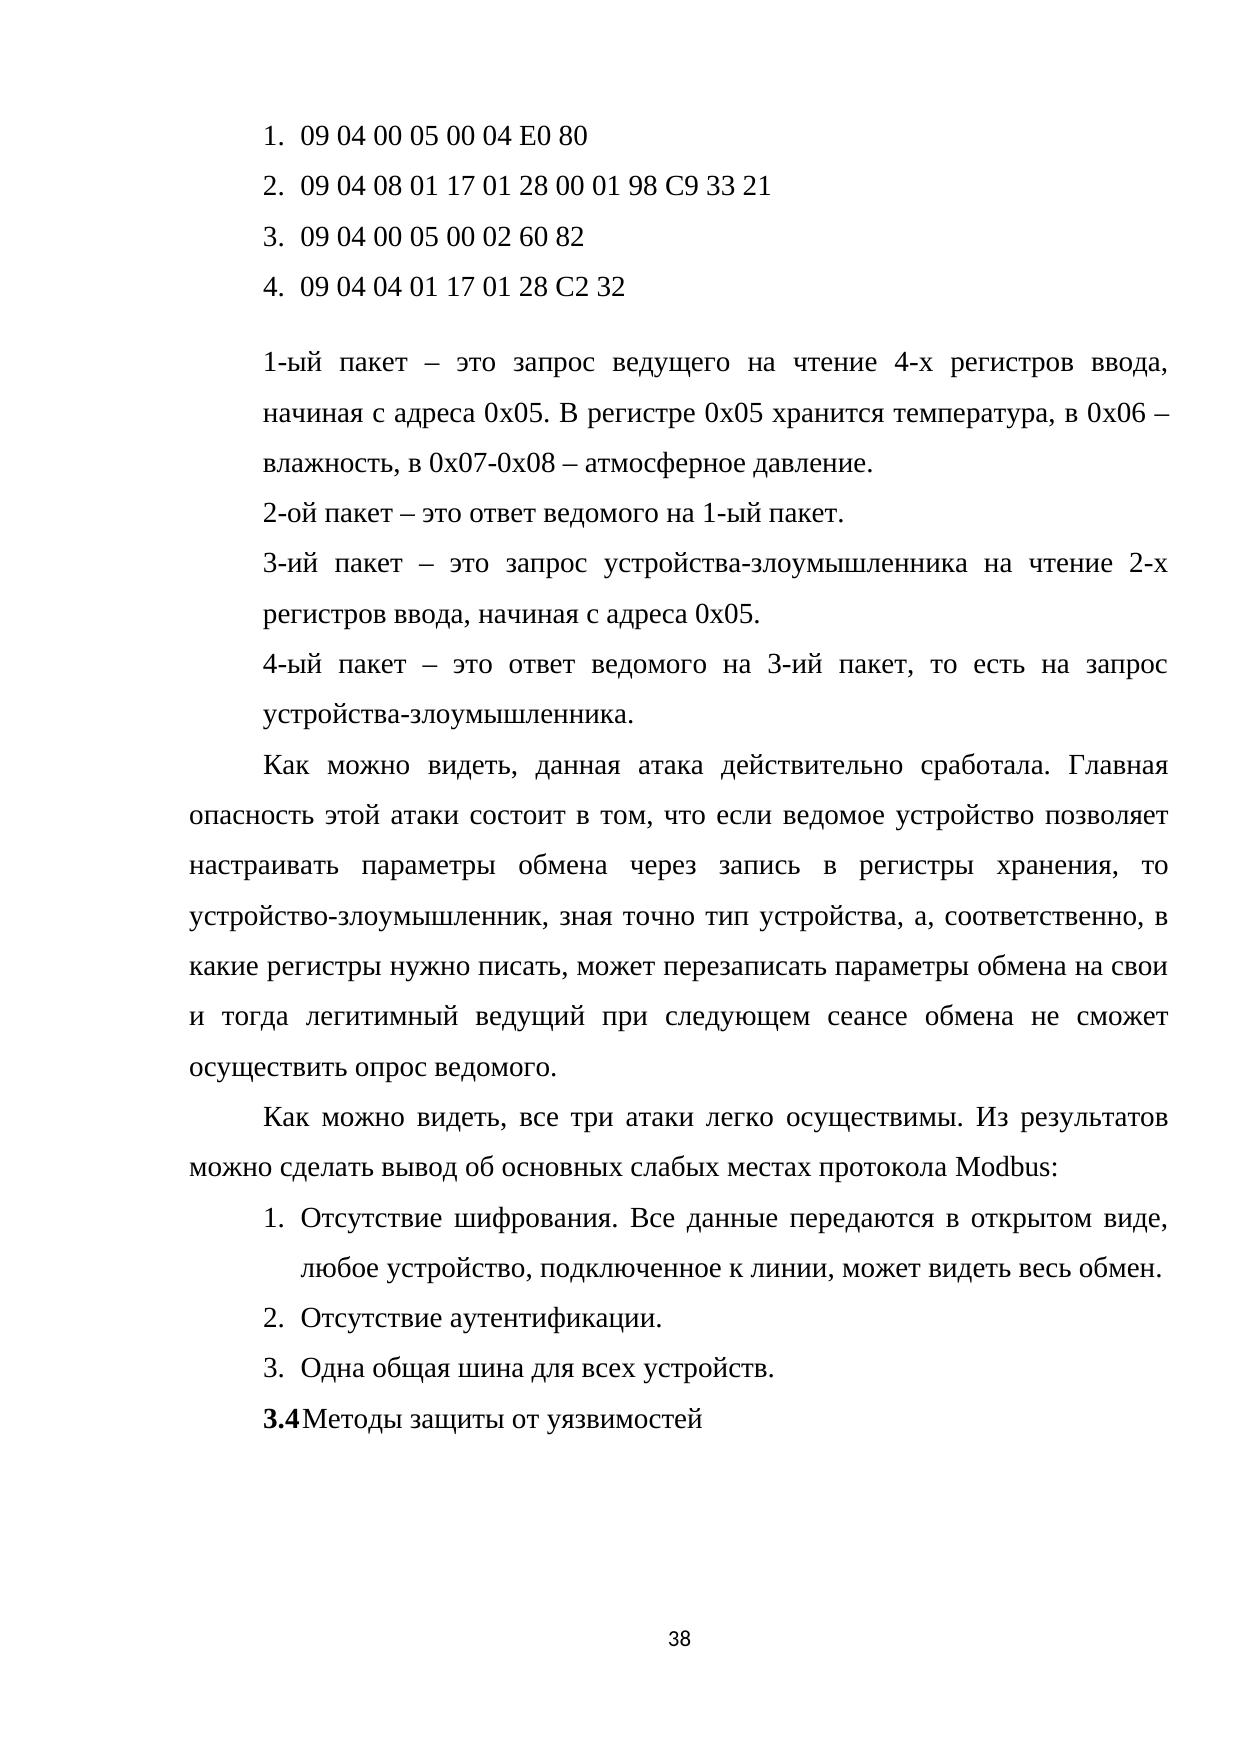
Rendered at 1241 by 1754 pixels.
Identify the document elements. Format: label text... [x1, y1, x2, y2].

text Как можно видеть, данная атака действительно сработала. Главная опасность этой атаки состоит в том, что если ведомое устройство позволяет настраивать параметры обмена через запись в регистры хранения, то устройство-злоумышленник, зная точно тип устройства, а, соответственно, в какие регистры нужно писать, может перезаписать параметры обмена на свои и тогда легитимный ведущий при следующем сеансе обмена не сможет осуществить опрос ведомого. [189, 747, 1169, 1082]
text Как можно видеть, все три атаки легко осуществимы. Из результатов можно сделать вывод об основных слабых местах протокола Modbus: [189, 1099, 1169, 1183]
list Методы защиты от уязвимостей [263, 1401, 1169, 1434]
text 1-ый пакет – это запрос ведущего на чтение 4-х регистров ввода, начиная с адреса 0x05. В регистре 0x05 хранится температура, в 0x06 – влажность, в 0x07-0x08 – атмосферное давление. [263, 344, 1169, 478]
list Одна общая шина для всех устройств. [263, 1351, 1169, 1384]
text 4-ый пакет – это ответ ведомого на 3-ий пакет, то есть на запрос устройства-злоумышленника. [263, 646, 1169, 730]
list 09 04 08 01 17 01 28 00 01 98 C9 33 21 [263, 168, 1169, 202]
text 2-ой пакет – это ответ ведомого на 1-ый пакет. [263, 495, 1169, 529]
list Отсутствие аутентификации. [263, 1300, 1169, 1334]
list 09 04 04 01 17 01 28 C2 32 [263, 269, 1169, 303]
list 09 04 00 05 00 02 60 82 [263, 219, 1169, 252]
text 3-ий пакет – это запрос устройства-злоумышленника на чтение 2-х регистров ввода, начиная с адреса 0x05. [263, 546, 1169, 629]
list 09 04 00 05 00 04 E0 80 [263, 118, 1169, 152]
list Отсутствие шифрования. Все данные передаются в открытом виде, любое устройство, подключенное к линии, может видеть весь обмен. [263, 1200, 1169, 1283]
